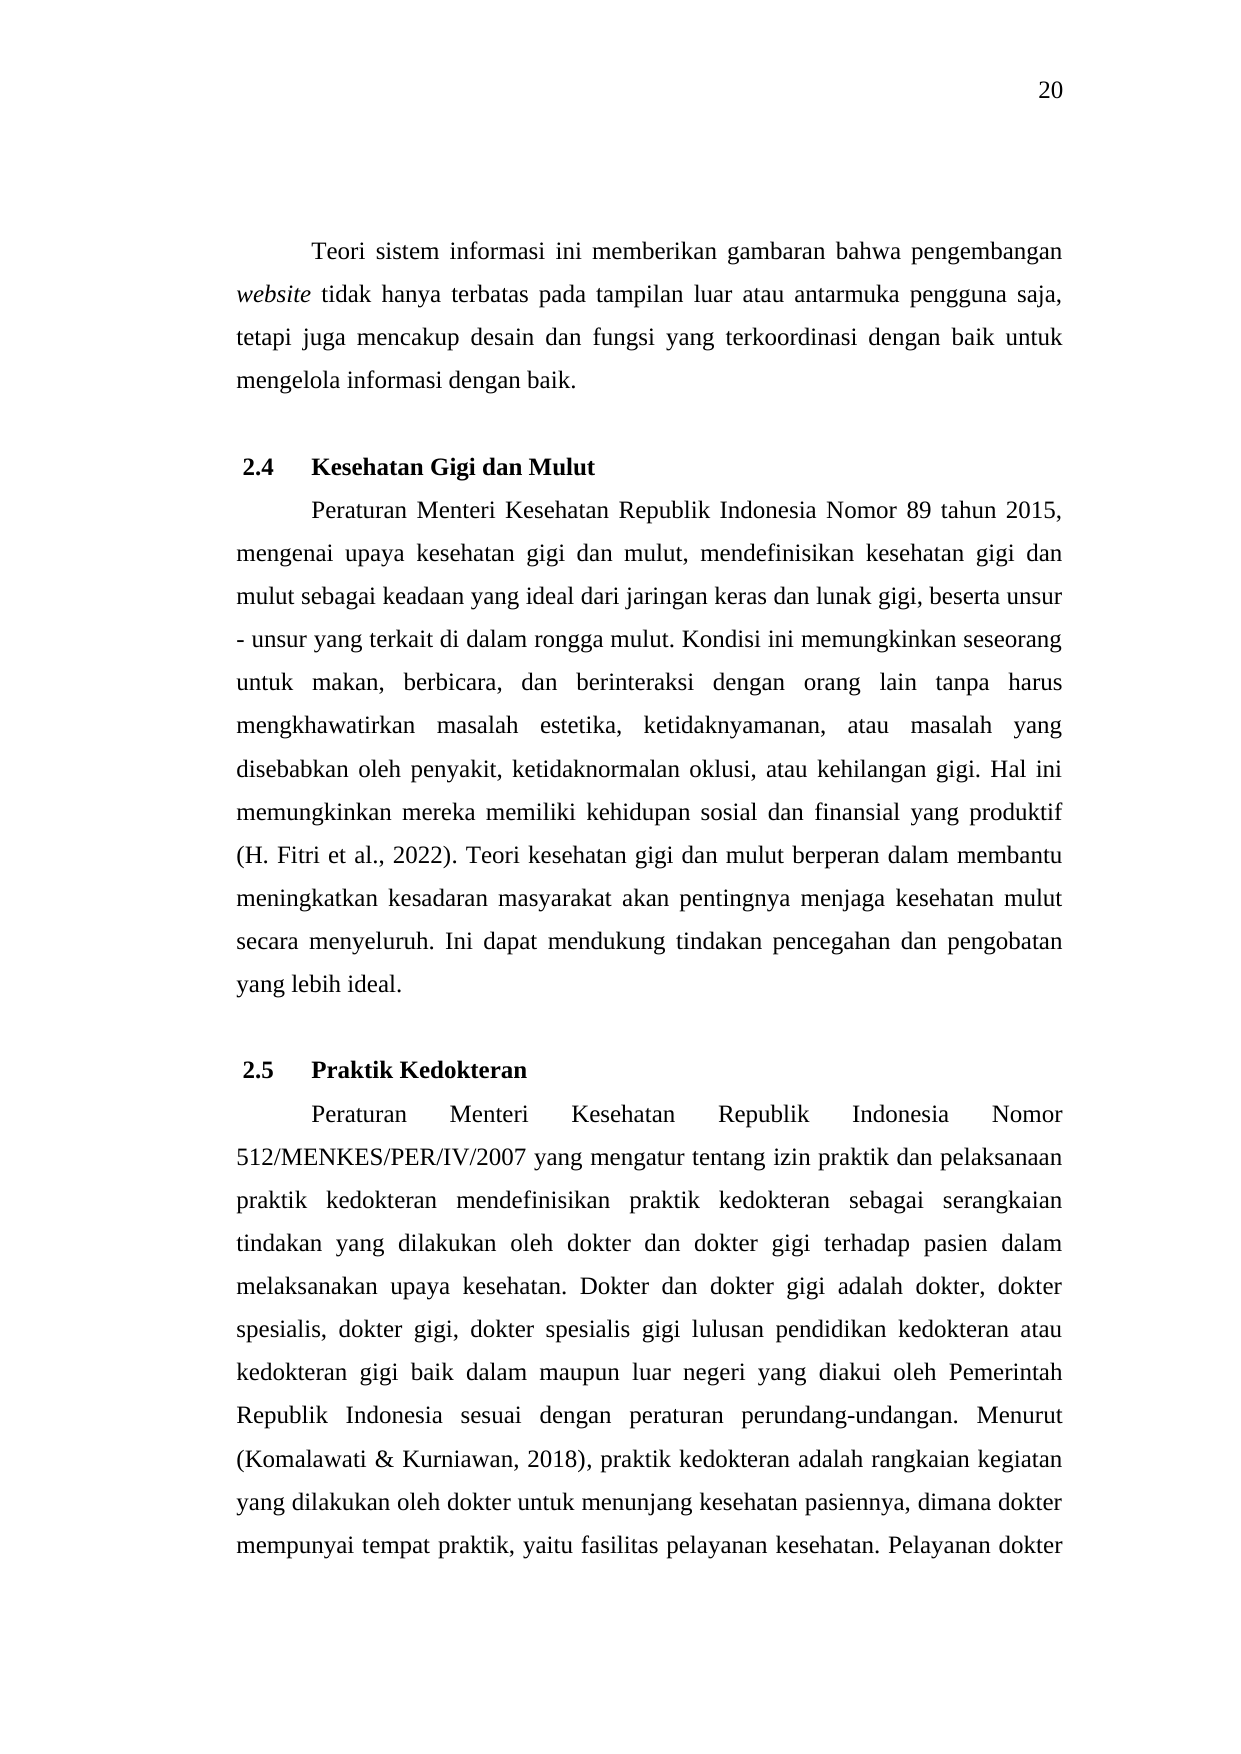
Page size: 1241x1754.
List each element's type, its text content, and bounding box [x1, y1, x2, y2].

text Teori sistem informasi ini memberikan gambaran bahwa pengembangan website tidak hanya terbatas pada tampilan luar atau antarmuka pengguna saja, tetapi juga mencakup desain dan fungsi yang terkoordinasi dengan baik untuk mengelola informasi dengan baik. [236, 236, 1063, 394]
subtitle Praktik Kedokteran [274, 1056, 1063, 1084]
subtitle Kesehatan Gigi dan Mulut [274, 452, 1063, 481]
text Peraturan Menteri Kesehatan Republik Indonesia Nomor 89 tahun 2015, mengenai upaya kesehatan gigi dan mulut, mendefinisikan kesehatan gigi dan mulut sebagai keadaan yang ideal dari jaringan keras dan lunak gigi, beserta unsur - unsur yang terkait di dalam rongga mulut. Kondisi ini memungkinkan seseorang untuk makan, berbicara, dan berinteraksi dengan orang lain tanpa harus mengkhawatirkan masalah estetika, ketidaknyamanan, atau masalah yang disebabkan oleh penyakit, ketidaknormalan oklusi, atau kehilangan gigi. Hal ini memungkinkan mereka memiliki kehidupan sosial dan finansial yang produktif . Teori kesehatan gigi dan mulut berperan dalam membantu meningkatkan kesadaran masyarakat akan pentingnya menjaga kesehatan mulut secara menyeluruh. Ini dapat mendukung tindakan pencegahan dan pengobatan yang lebih ideal. [236, 495, 1063, 998]
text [236, 1099, 1063, 1559]
